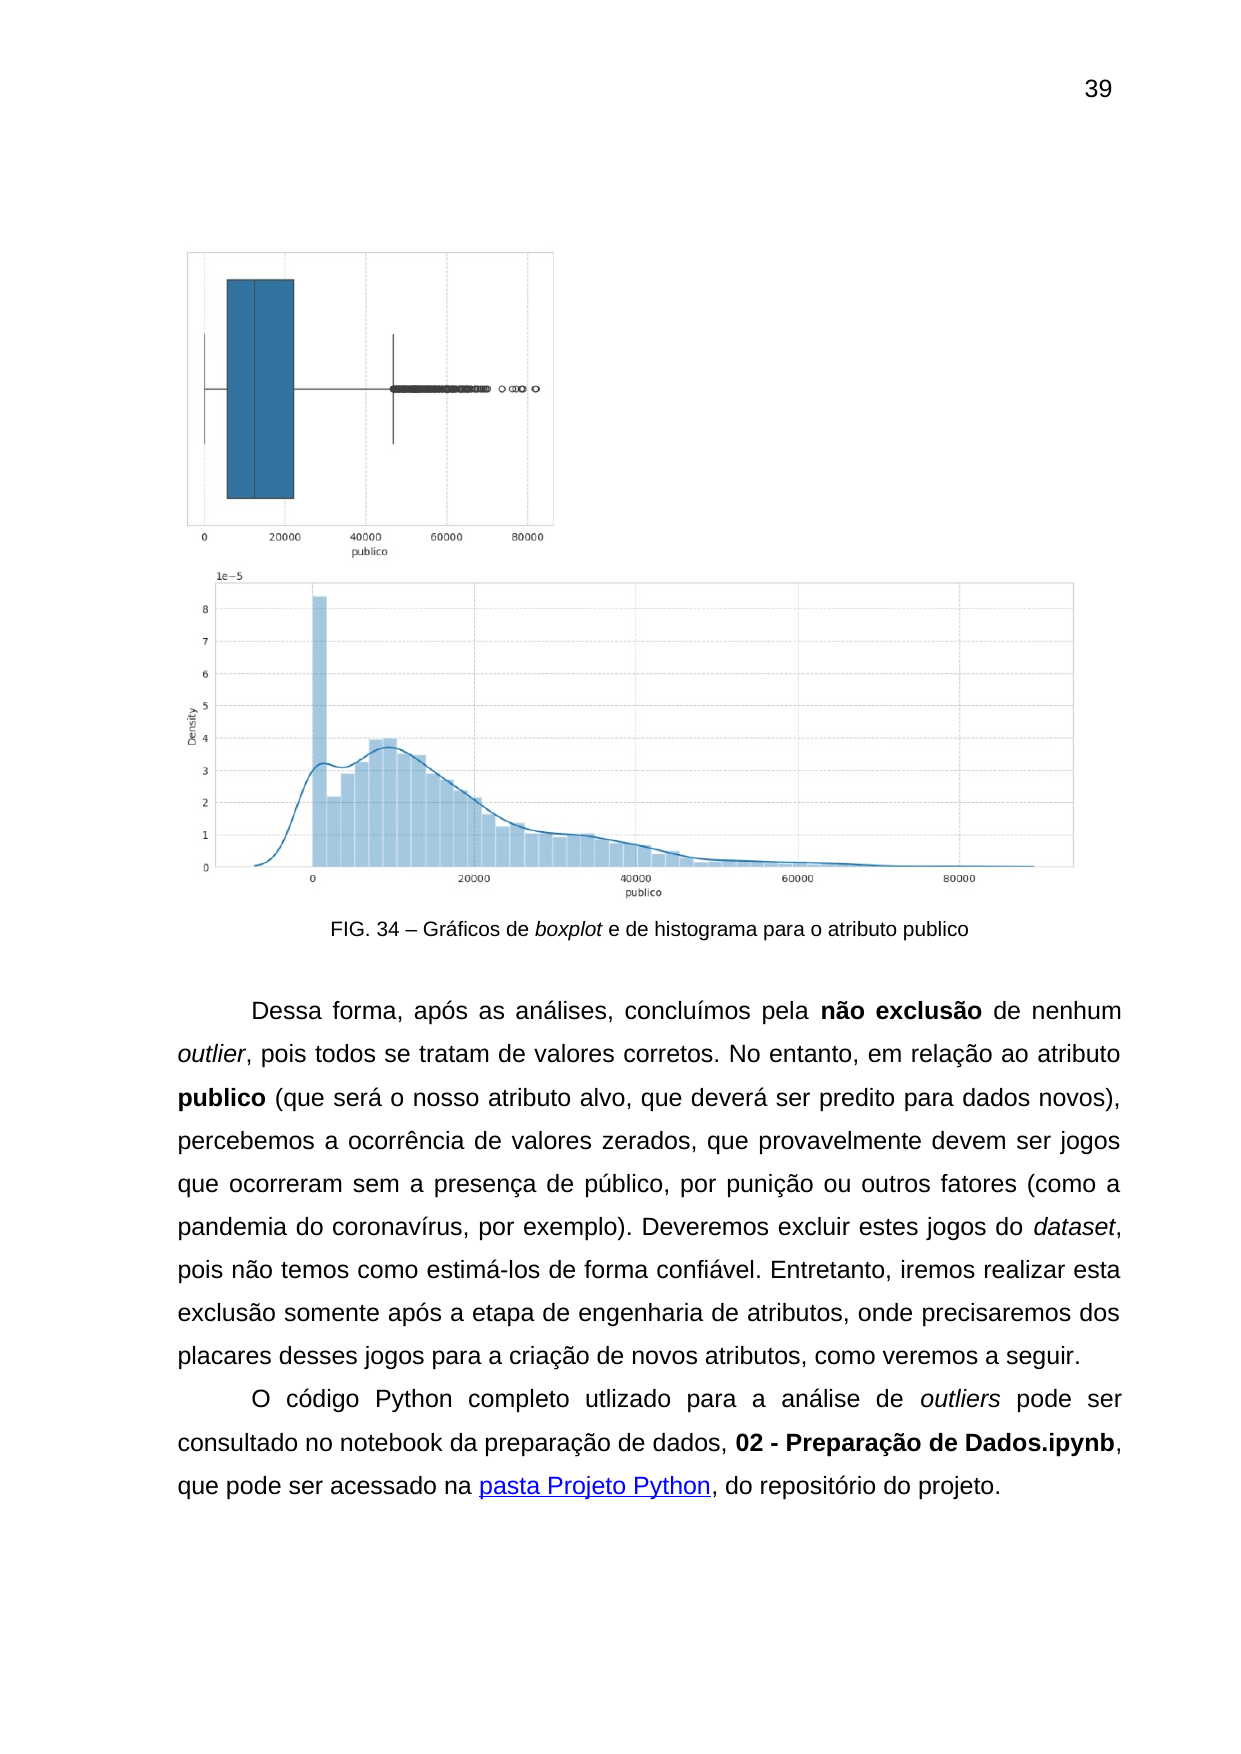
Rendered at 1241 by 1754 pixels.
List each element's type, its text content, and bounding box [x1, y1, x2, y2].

text FIG. 34 – Gráficos de boxplot e de histograma para o atributo publico [177, 917, 1122, 941]
text Dessa forma, após as análises, concluímos pela não exclusão de nenhum outlier, pois todos se tratam de valores corretos. No entanto, em relação ao atributo publico (que será o nosso atributo alvo, que deverá ser predito para dados novos), percebemos a ocorrência de valores zerados, que provavelmente devem ser jogos que ocorreram sem a presença de público, por punição ou outros fatores (como a pandemia do coronavírus, por exemplo). Deveremos excluir estes jogos do dataset, pois não temos como estimá-los de forma confiável. Entretanto, iremos realizar esta exclusão somente após a etapa de engenharia de atributos, onde precisaremos dos placares desses jogos para a criação de novos atributos, como veremos a seguir. [177, 996, 1122, 1370]
text O código Python completo utlizado para a análise de outliers pode ser consultado no notebook da preparação de dados, 02 - Preparação de Dados.ipynb, que pode ser acessado na pasta Projeto Python, do repositório do projeto. [177, 1384, 1122, 1499]
picture [177, 246, 1121, 903]
